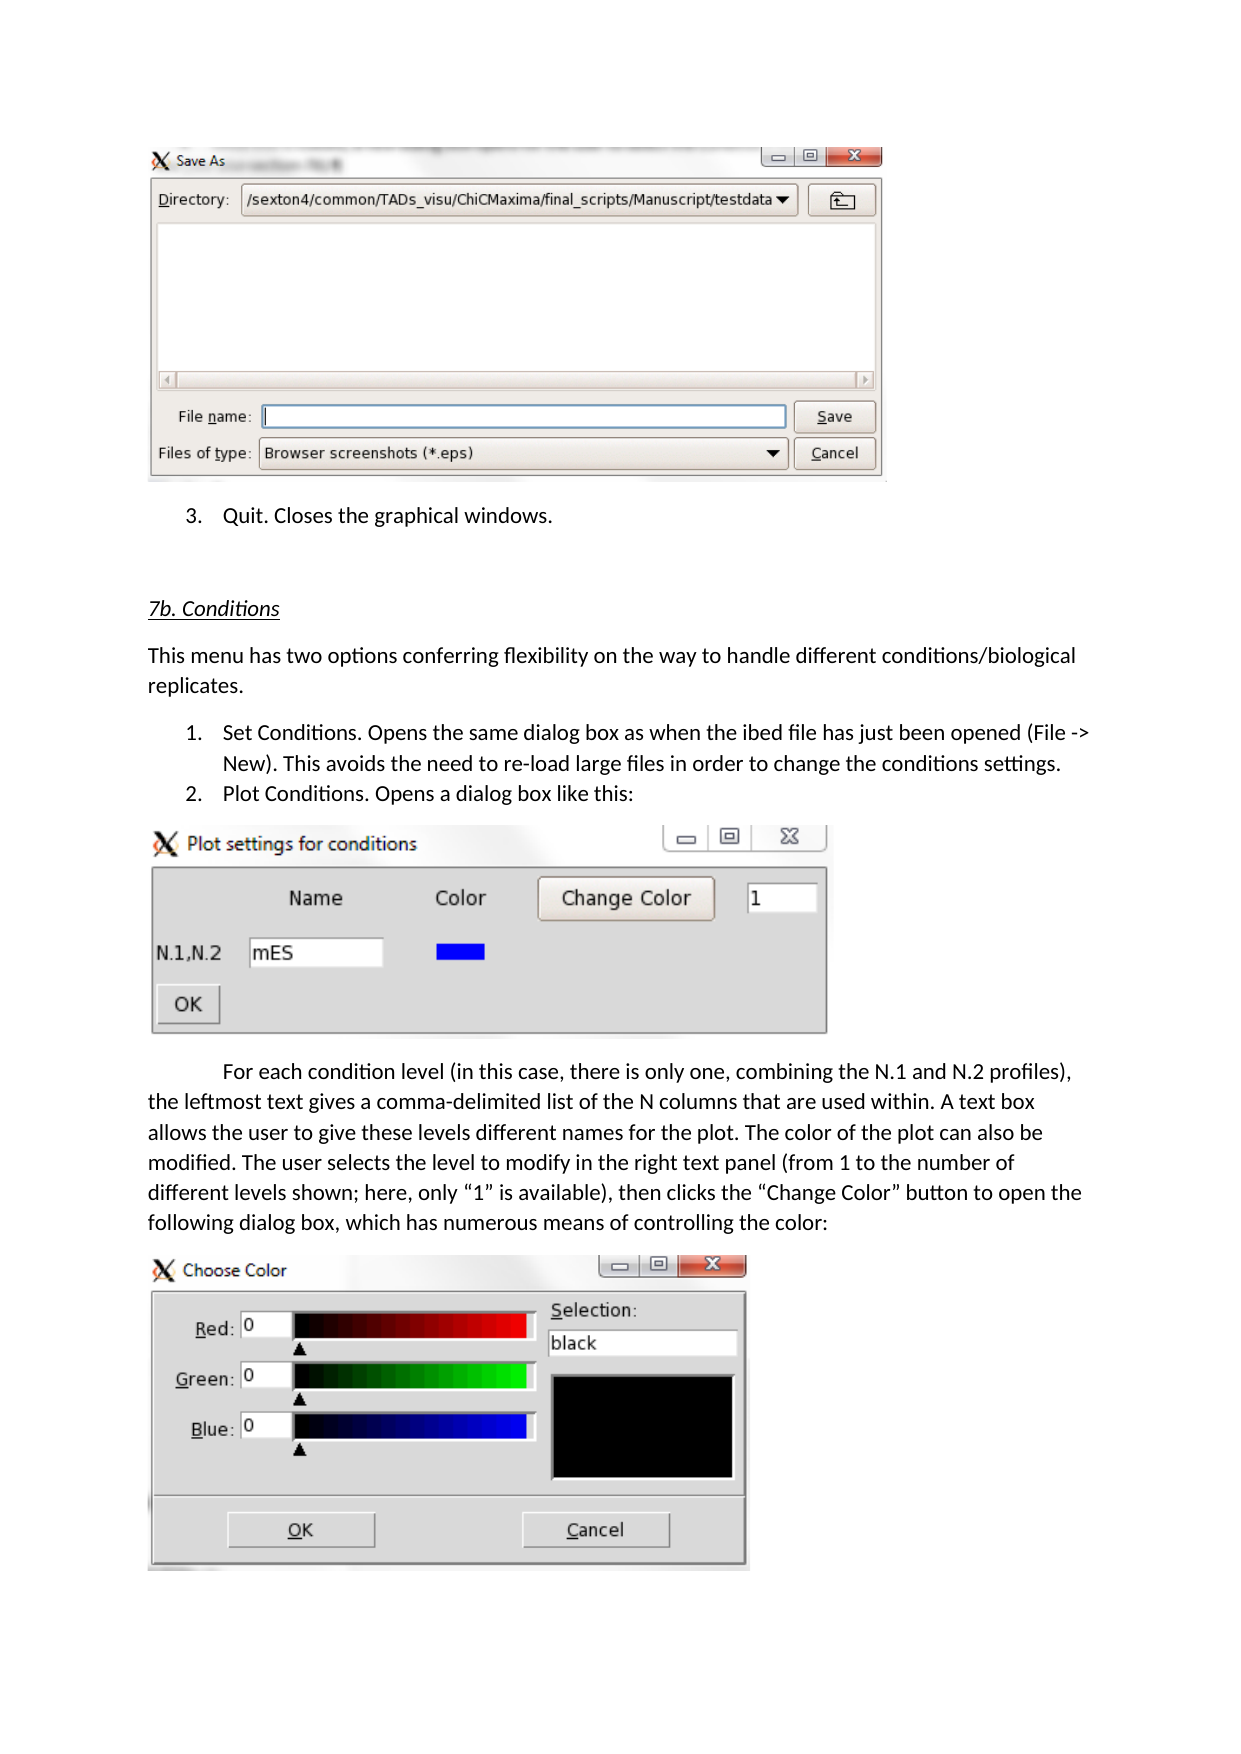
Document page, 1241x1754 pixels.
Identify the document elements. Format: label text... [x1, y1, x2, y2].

picture [147, 1255, 750, 1571]
picture [147, 147, 887, 482]
list Plot Conditions. Opens a dialog box like this: [185, 779, 1093, 807]
text This menu has two options conferring flexibility on the way to handle different conditions/biological replicates. [148, 641, 1093, 699]
list Set Conditions. Opens the same dialog box as when the ibed file has just been opened (File -> New). This avoids the need to re-load large files in order to change the conditions settings. [185, 718, 1093, 777]
text 7b. Conditions [148, 594, 1093, 622]
text For each condition level (in this case, there is only one, combining the N.1 and N.2 profiles), the leftmost text gives a comma-delimited list of the N columns that are used within. A text box allows the user to give these levels different names for the plot. The color of the plot can also be modified. The user selects the level to modify in the right text panel (from 1 to the number of different levels shown; here, only “1” is available), then clicks the “Change Color” button to open the following dialog box, which has numerous means of controlling the color: [148, 1057, 1093, 1236]
picture [147, 825, 834, 1039]
list Quit. Closes the graphical windows. [185, 501, 1093, 529]
